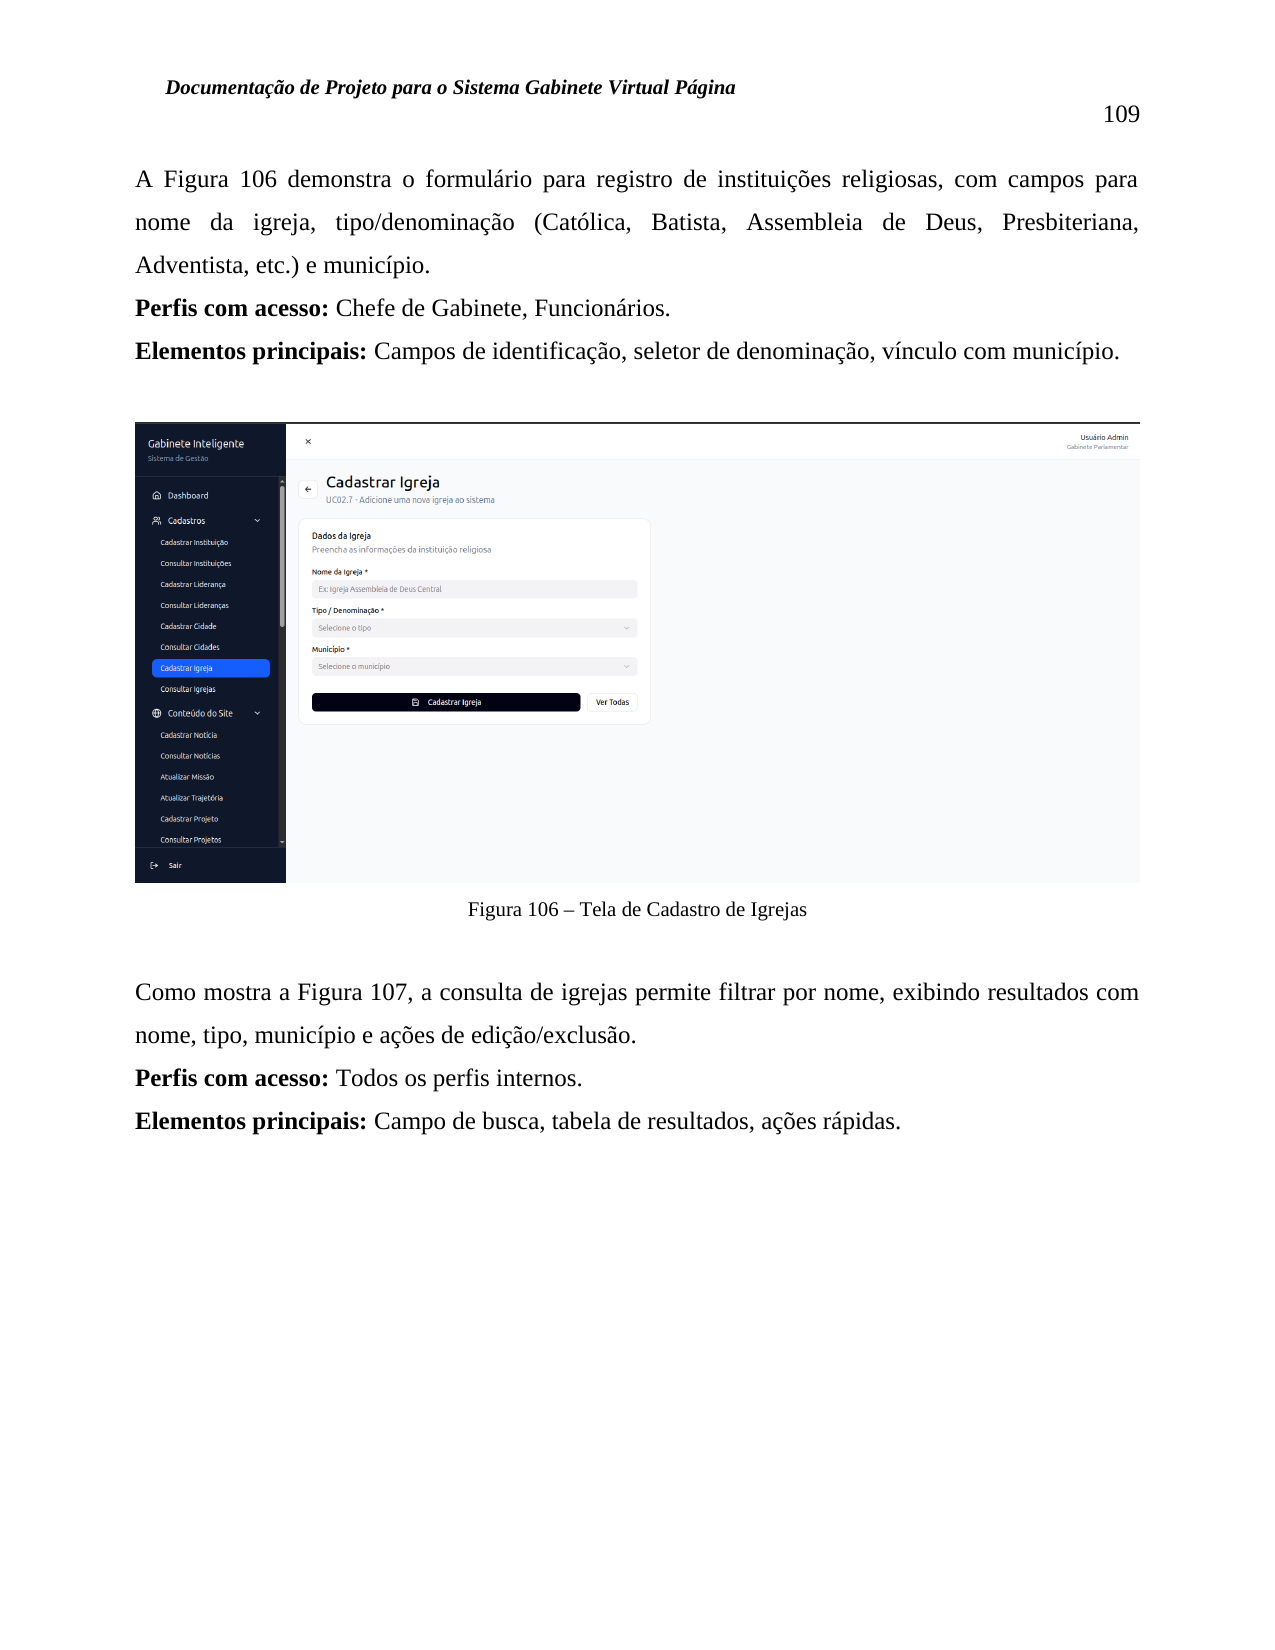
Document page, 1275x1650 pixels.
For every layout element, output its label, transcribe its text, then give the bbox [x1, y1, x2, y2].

text Elementos principais: Campos de identificação, seletor de denominação, vínculo com município. [135, 336, 1140, 365]
text A Figura 106 demonstra o formulário para registro de instituições religiosas, com campos para nome da igreja, tipo/denominação (Católica, Batista, Assembleia de Deus, Presbiteriana, Adventista, etc.) e município. [135, 164, 1140, 279]
text Elementos principais: Campo de busca, tabela de resultados, ações rápidas. [135, 1106, 1140, 1135]
text Perfis com acesso: Todos os perfis internos. [135, 1063, 1140, 1092]
text Como mostra a Figura 107, a consulta de igrejas permite filtrar por nome, exibindo resultados com nome, tipo, município e ações de edição/exclusão. [135, 977, 1140, 1048]
text Figura 106 – Tela de Cadastro de Igrejas [135, 897, 1140, 921]
text Perfis com acesso: Chefe de Gabinete, Funcionários. [135, 293, 1140, 322]
picture [135, 422, 1140, 883]
